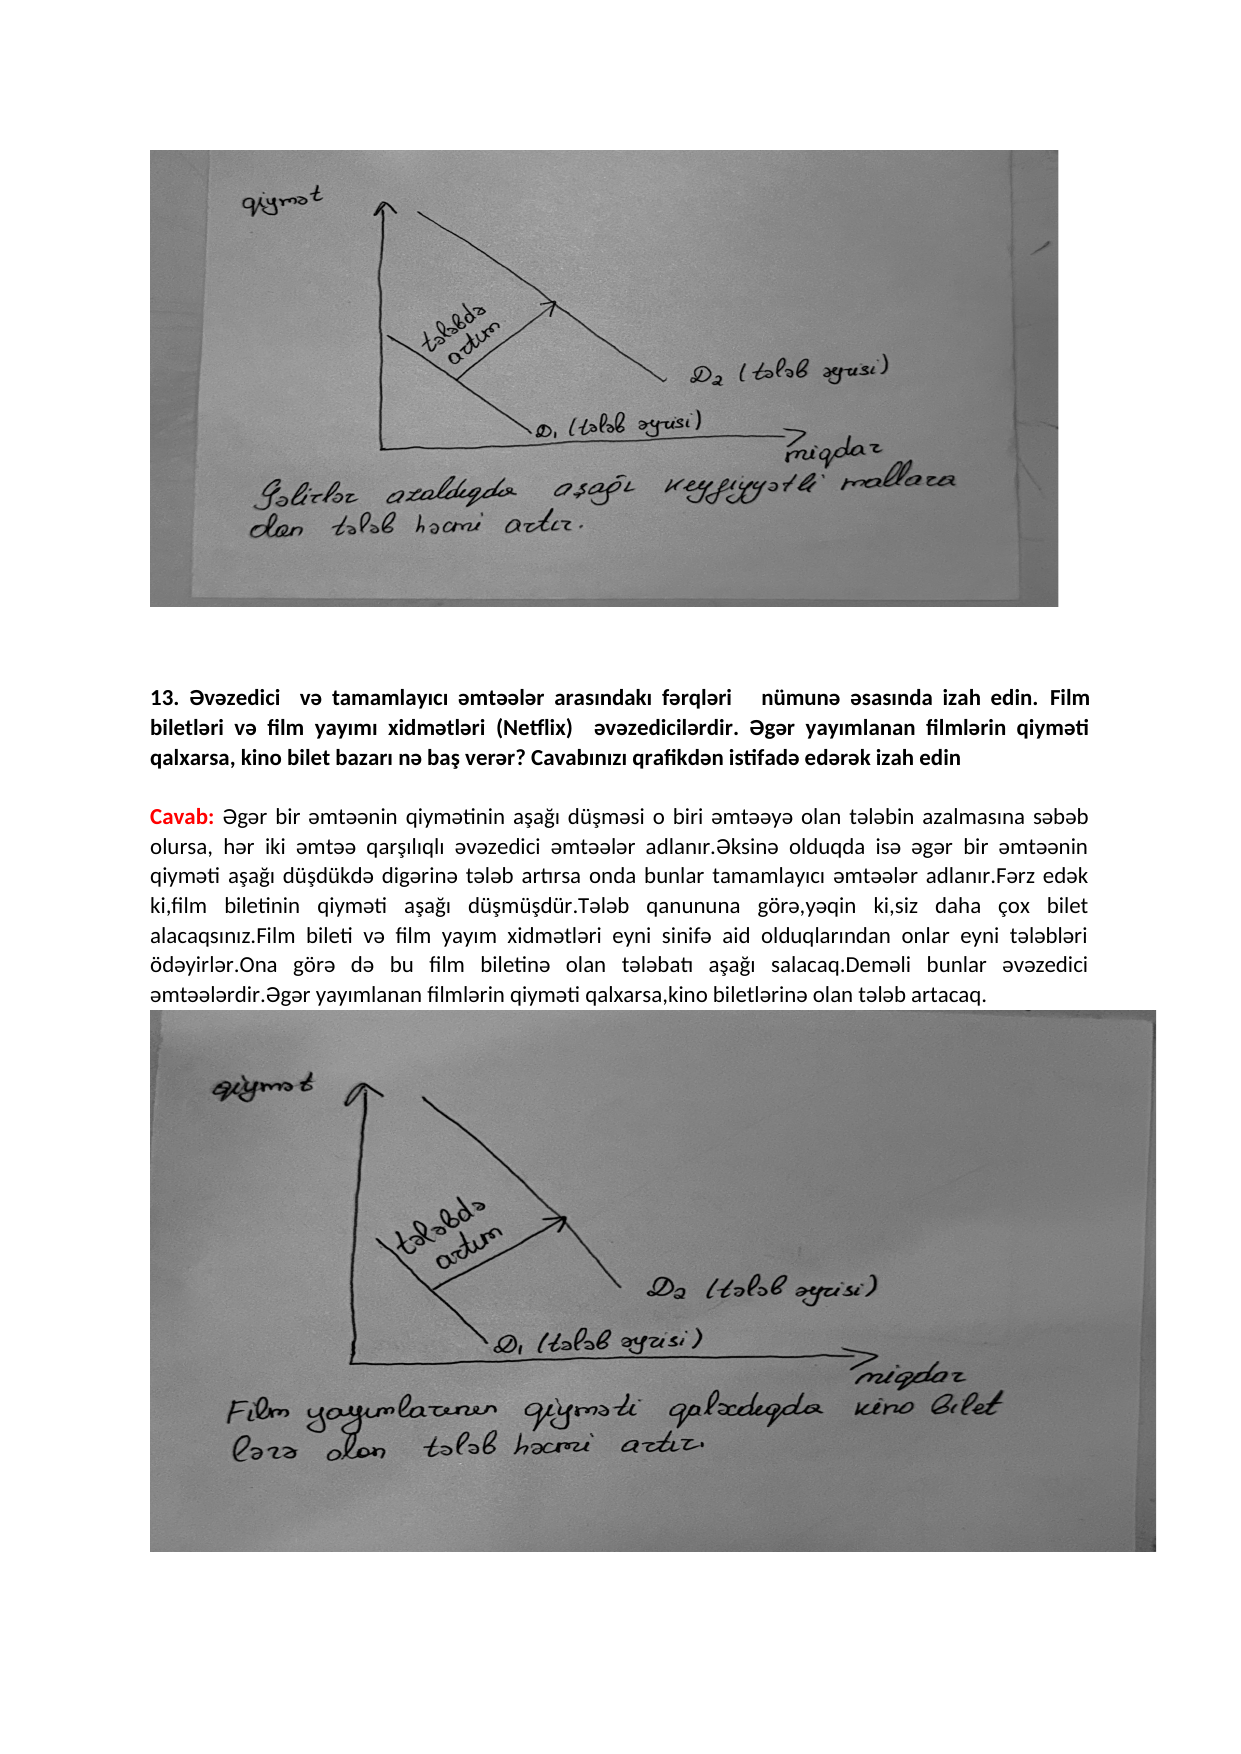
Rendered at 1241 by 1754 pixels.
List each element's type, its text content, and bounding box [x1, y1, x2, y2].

text Cavab: Əgər bir əmtəənin qiymətinin aşağı düşməsi o biri əmtəəyə olan tələbin azalmasına səbəb olursa, hər iki əmtəə qarşılıqlı əvəzedici əmtəələr adlanır.Əksinə olduqda isə əgər bir əmtəənin qiyməti aşağı düşdükdə digərinə tələb artırsa onda bunlar tamamlayıcı əmtəələr adlanır.Fərz edək ki,film biletinin qiyməti aşağı düşmüşdür.Tələb qanununa görə,yəqin ki,siz daha çox bilet alacaqsınız.Film bileti və film yayım xidmətləri eyni sinifə aid olduqlarından onlar eyni tələbləri ödəyirlər.Ona görə də bu film biletinə olan tələbatı aşağı salacaq.Deməli bunlar əvəzedici əmtəələrdir.Əgər yayımlanan filmlərin qiyməti qalxarsa,kino biletlərinə olan tələb artacaq. [150, 802, 1090, 1008]
picture [150, 150, 1059, 607]
text 13. Əvəzedici və tamamlayıcı əmtəələr arasındakı fərqləri nümunə əsasında izah edin. Film biletləri və film yayımı xidmətləri (Netflix) əvəzedicilərdir. Əgər yayımlanan filmlərin qiyməti qalxarsa, kino bilet bazarı nə baş verər? Cavabınızı qrafikdən istifadə edərək izah edin [150, 683, 1090, 771]
picture [150, 1010, 1157, 1552]
